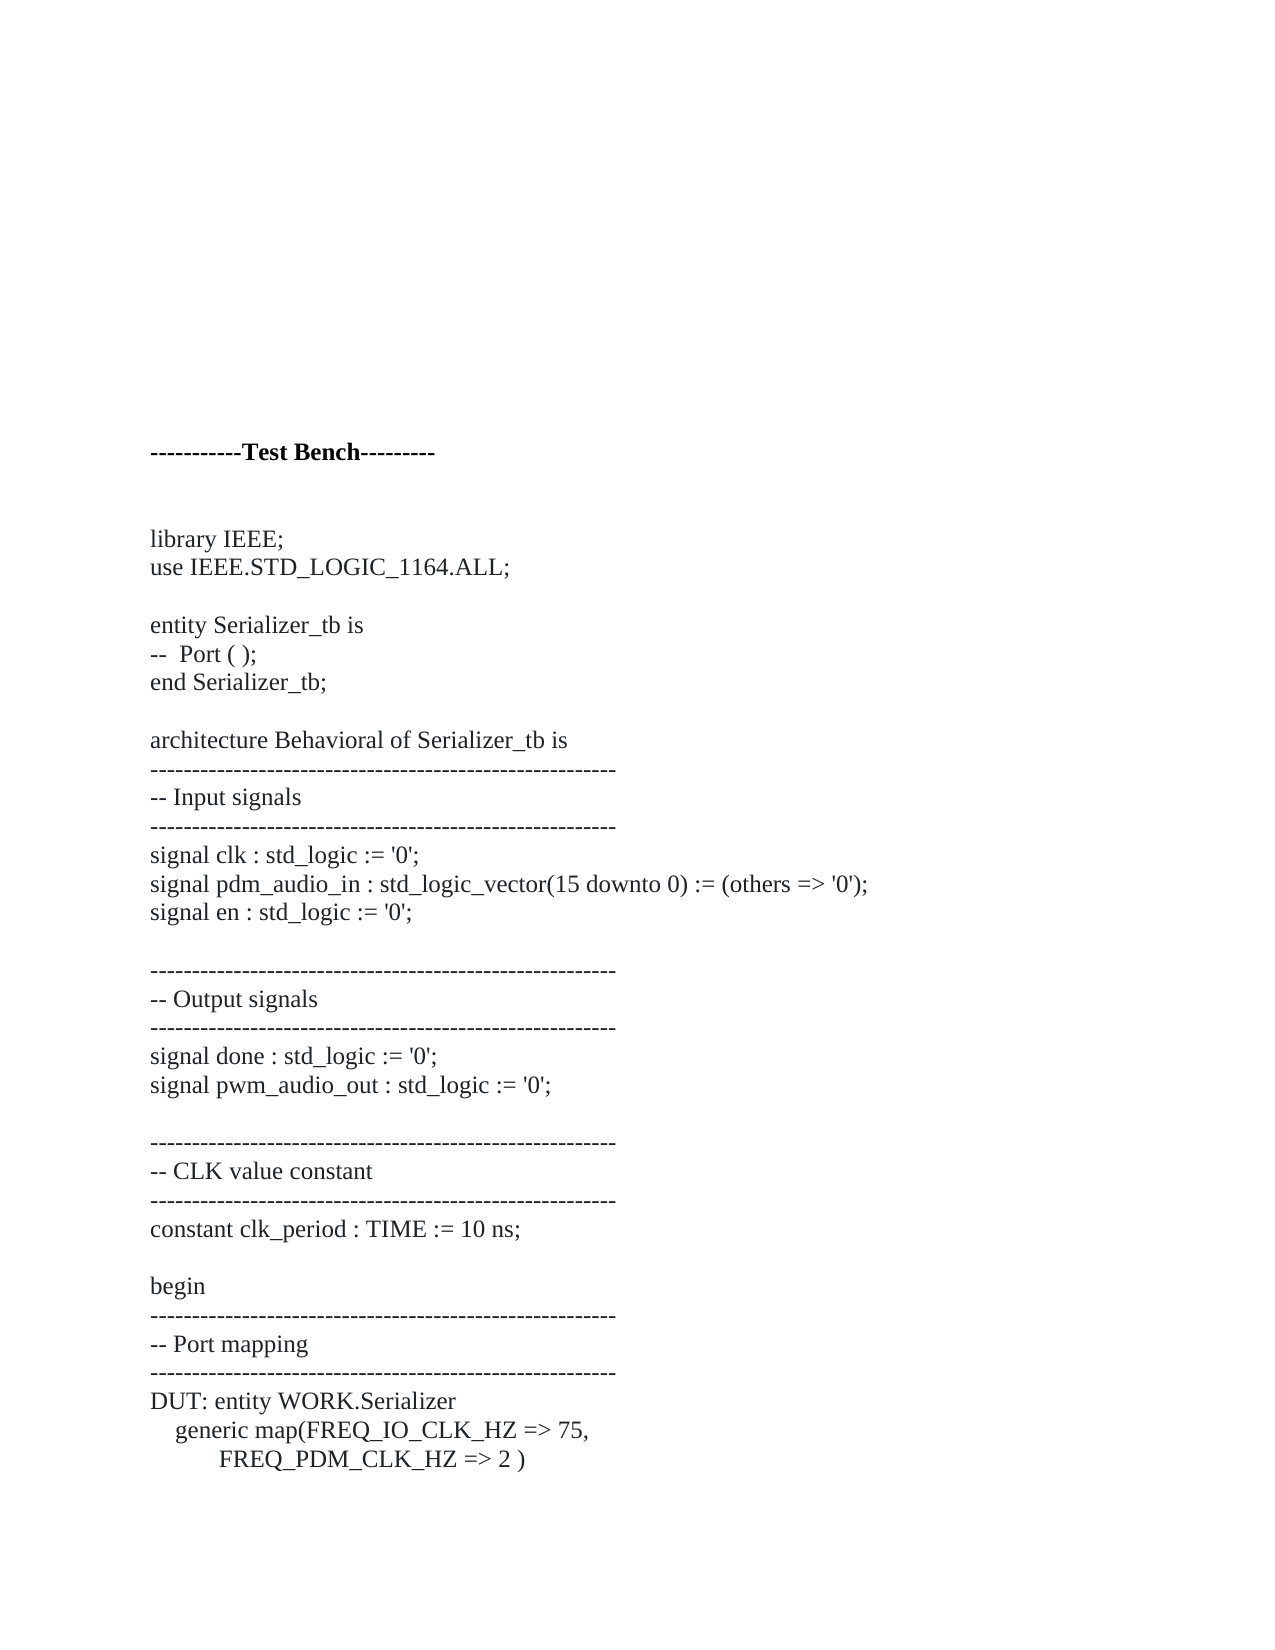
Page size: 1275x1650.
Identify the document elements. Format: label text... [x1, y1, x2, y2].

text generic map(FREQ_IO_CLK_HZ => 75, [150, 1415, 1125, 1444]
text -- Port mapping [150, 1329, 1125, 1357]
text end Serializer_tb; [150, 667, 1125, 696]
text -------------------------------------------------------- [150, 754, 1125, 782]
text -- Port ( ); [150, 639, 1125, 667]
text -- Input signals [150, 782, 1125, 811]
text library IEEE; [150, 495, 1125, 552]
text -------------------------------------------------------- [150, 1012, 1125, 1041]
text use IEEE.STD_LOGIC_1164.ALL; [150, 552, 1125, 581]
text signal done : std_logic := '0'; [150, 1041, 1125, 1070]
text -----------Test Bench--------- [150, 437, 1125, 466]
text -------------------------------------------------------- [150, 1185, 1125, 1214]
text constant clk_period : TIME := 10 ns; [150, 1214, 1125, 1242]
text -- Output signals [150, 984, 1125, 1012]
text architecture Behavioral of Serializer_tb is [150, 725, 1125, 754]
text signal en : std_logic := '0'; [150, 897, 1125, 926]
text FREQ_PDM_CLK_HZ => 2 ) [150, 1444, 1125, 1472]
text entity Serializer_tb is [150, 610, 1125, 639]
text -------------------------------------------------------- [150, 1357, 1125, 1386]
text begin [150, 1271, 1125, 1300]
text -- CLK value constant [150, 1156, 1125, 1185]
text signal pwm_audio_out : std_logic := '0'; [150, 1070, 1125, 1099]
text signal pdm_audio_in : std_logic_vector(15 downto 0) := (others => '0'); [150, 869, 1125, 897]
text -------------------------------------------------------- [150, 1300, 1125, 1329]
text DUT: entity WORK.Serializer [150, 1386, 1125, 1415]
text signal clk : std_logic := '0'; [150, 840, 1125, 869]
text -------------------------------------------------------- [150, 955, 1125, 984]
text -------------------------------------------------------- [150, 811, 1125, 840]
text -------------------------------------------------------- [150, 1127, 1125, 1156]
